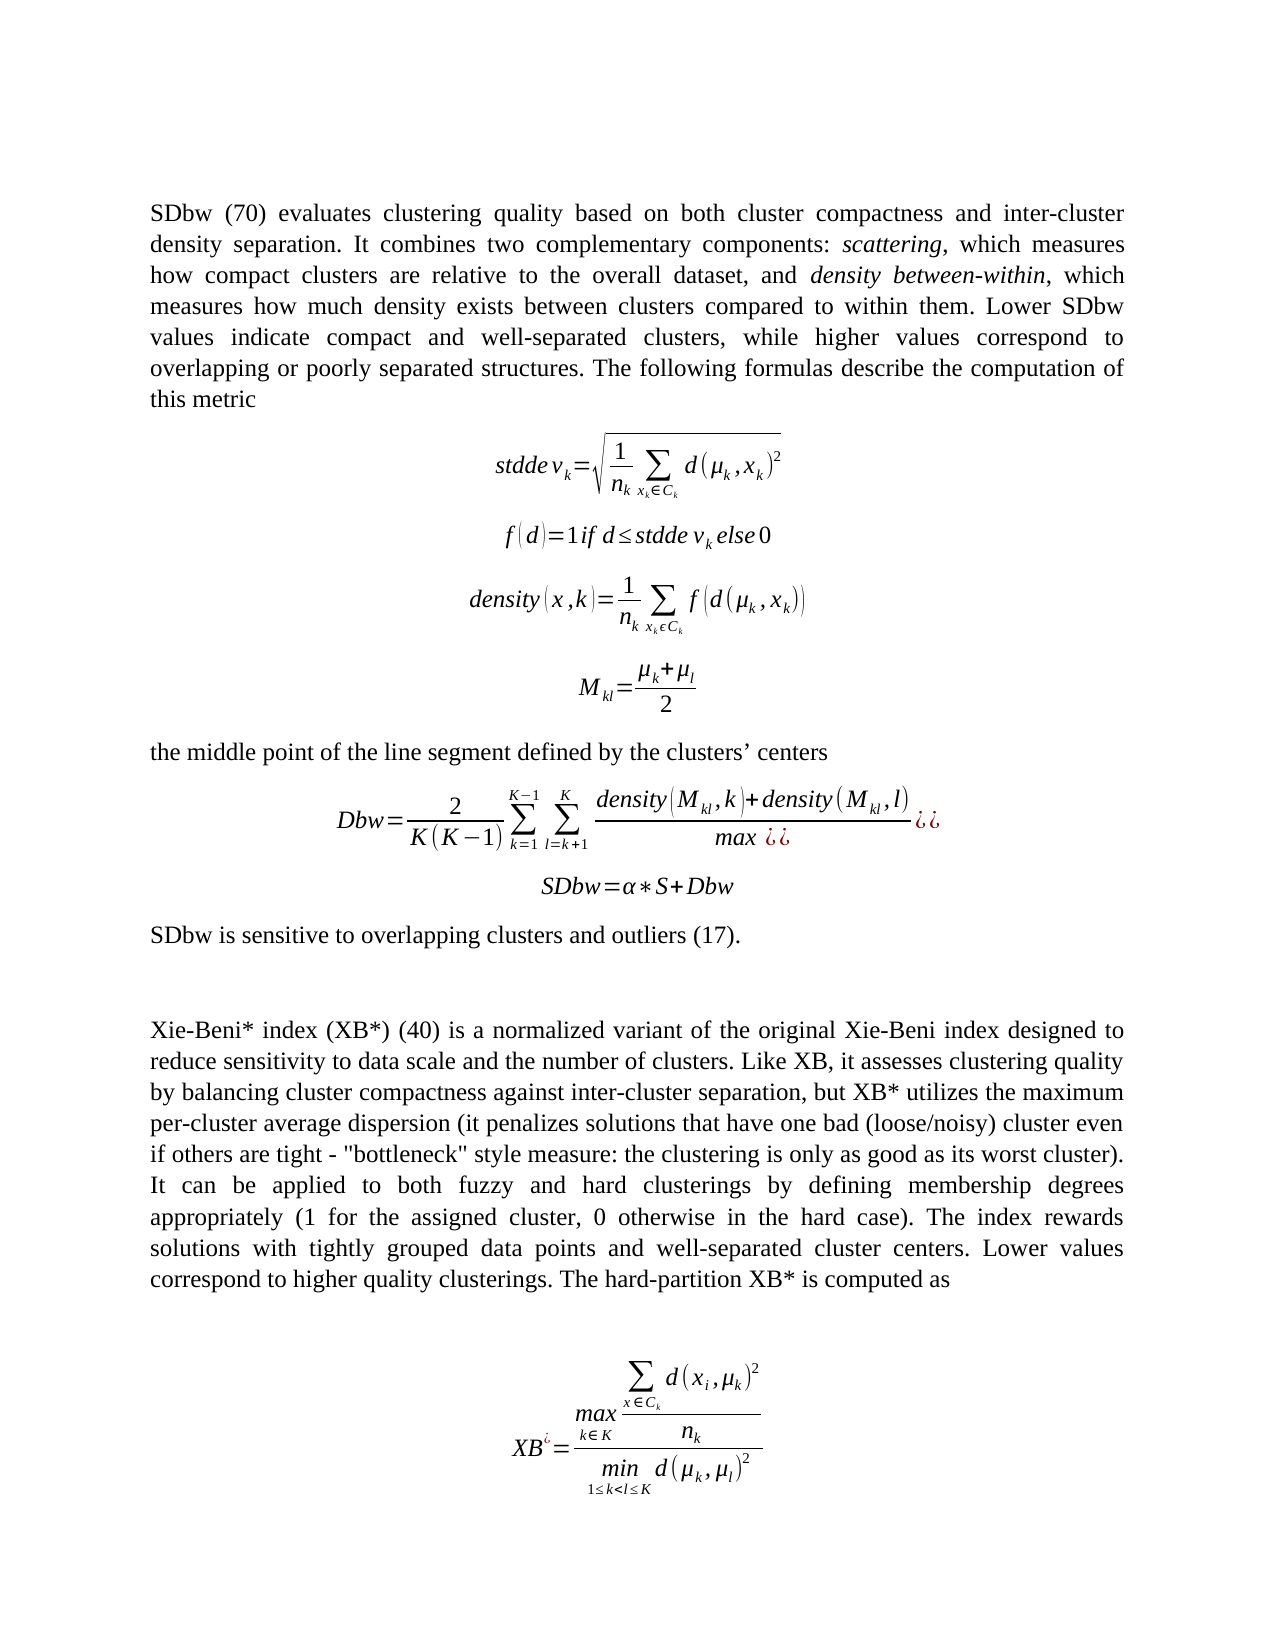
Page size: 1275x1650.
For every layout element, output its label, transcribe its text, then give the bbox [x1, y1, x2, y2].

text Xie-Beni* index (XB*) (40) is a normalized variant of the original Xie-Beni index designed to reduce sensitivity to data scale and the number of clusters. Like XB, it assesses clustering quality by balancing cluster compactness against inter-cluster separation, but XB* utilizes the maximum per-cluster average dispersion (it penalizes solutions that have one bad (loose/noisy) cluster even if others are tight - "bottleneck" style measure: the clustering is only as good as its worst cluster). It can be applied to both fuzzy and hard clusterings by defining membership degrees appropriately (1 for the assigned cluster, 0 otherwise in the hard case). The index rewards solutions with tightly grouped data points and well-separated cluster centers. Lower values correspond to higher quality clusterings. The hard-partition XB* is computed as [150, 1015, 1125, 1292]
text SDbw (70) evaluates clustering quality based on both cluster compactness and inter-cluster density separation. It combines two complementary components: scattering, which measures how compact clusters are relative to the overall dataset, and density between-within, which measures how much density exists between clusters compared to within them. Lower SDbw values indicate compact and well-separated clusters, while higher values correspond to overlapping or poorly separated structures. The following formulas describe the computation of this metric [150, 198, 1125, 413]
text SDbw is sensitive to overlapping clusters and outliers (17). [150, 920, 1125, 949]
text the middle point of the line segment defined by the clusters’ centers [150, 737, 1125, 765]
